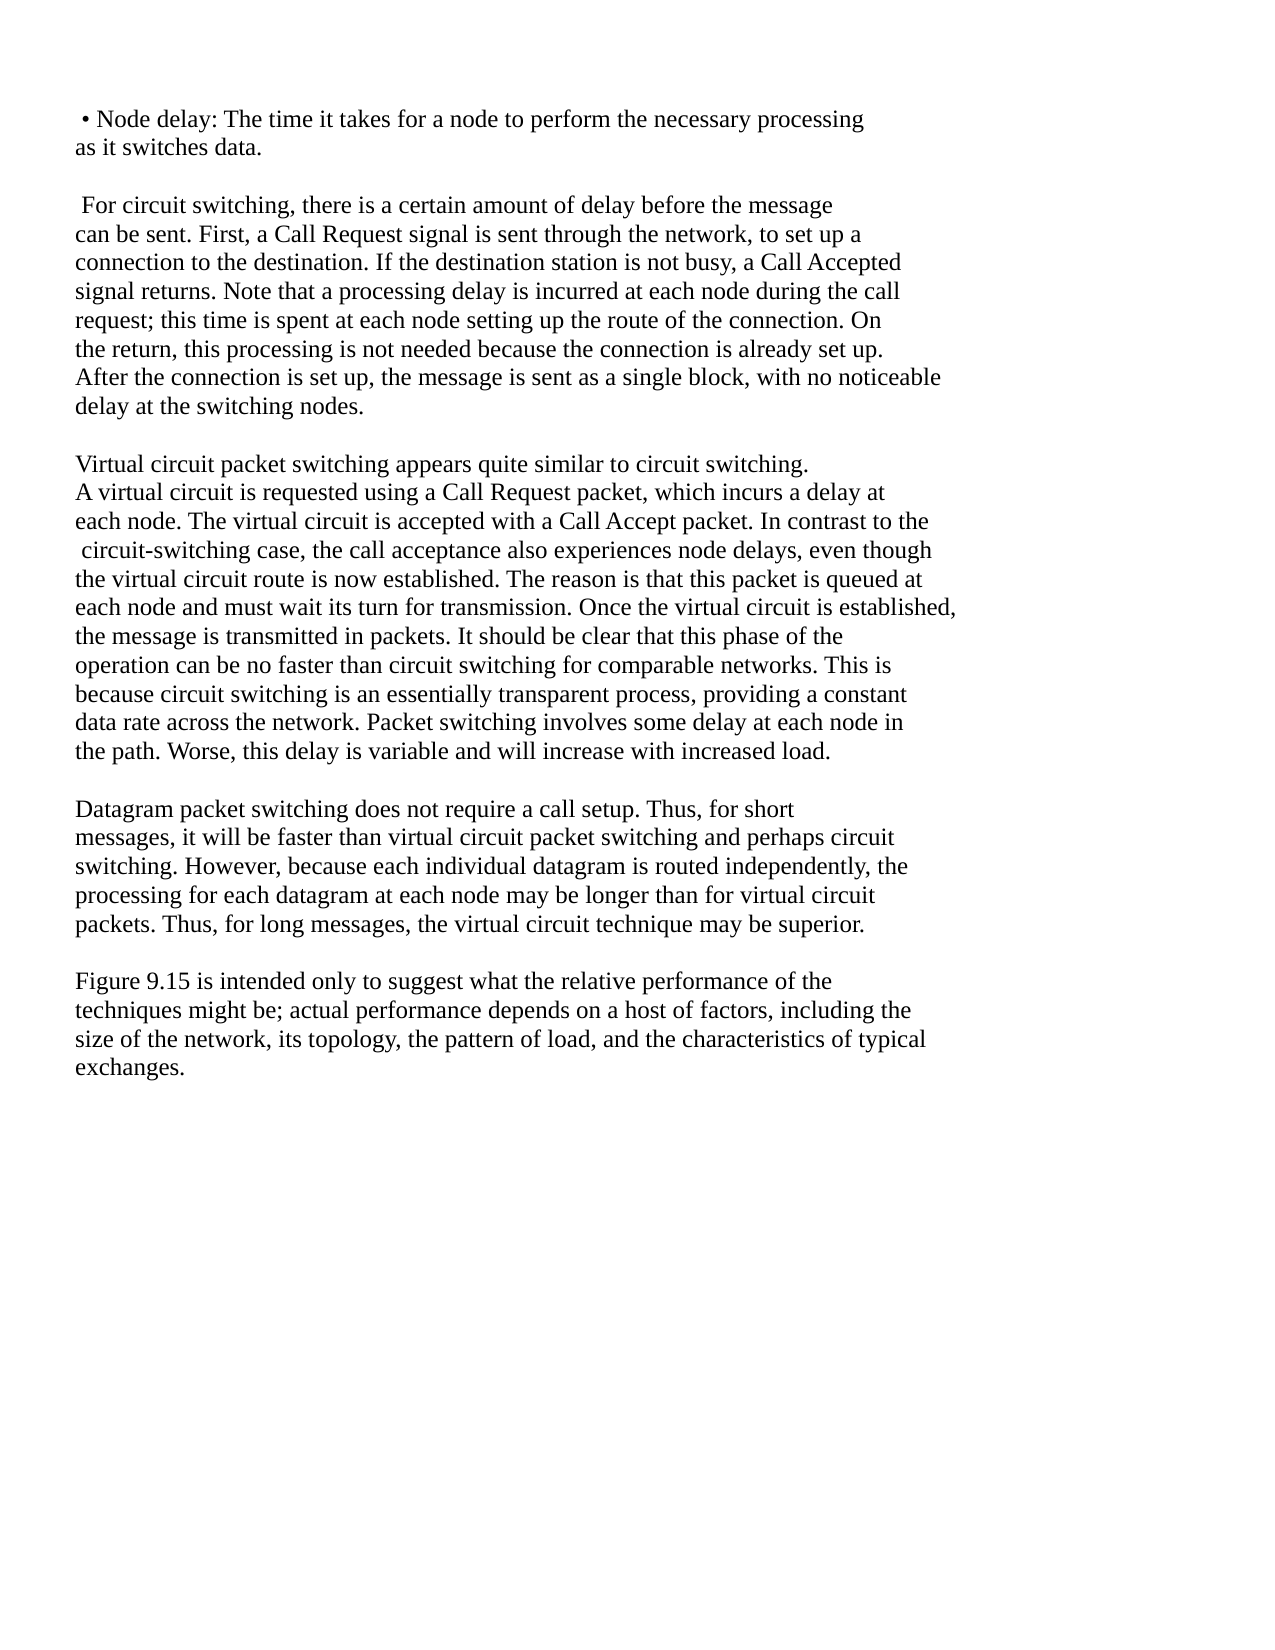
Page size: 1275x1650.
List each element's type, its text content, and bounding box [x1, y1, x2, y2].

text A virtual circuit is requested using a Call Request packet, which incurs a delay at [75, 477, 1200, 506]
text as it switches data. [75, 132, 1200, 161]
text can be sent. First, a Call Request signal is sent through the network, to set up a [75, 219, 1200, 247]
text processing for each datagram at each node may be longer than for virtual circuit [75, 880, 1200, 909]
text circuit-switching case, the call acceptance also experiences node delays, even though [75, 535, 1200, 564]
text because circuit switching is an essentially transparent process, providing a constant [75, 679, 1200, 707]
text connection to the destination. If the destination station is not busy, a Call Accepted [75, 247, 1200, 276]
text request; this time is spent at each node setting up the route of the connection. On [75, 305, 1200, 334]
text operation can be no faster than circuit switching for comparable networks. This is [75, 650, 1200, 679]
text Datagram packet switching does not require a call setup. Thus, for short [75, 794, 1200, 822]
text the path. Worse, this delay is variable and will increase with increased load. [75, 736, 1200, 765]
text each node and must wait its turn for transmission. Once the virtual circuit is established, [75, 592, 1200, 621]
text techniques might be; actual performance depends on a host of factors, including the [75, 995, 1200, 1024]
text After the connection is set up, the message is sent as a single block, with no noticeable [75, 362, 1200, 391]
text For circuit switching, there is a certain amount of delay before the message [75, 190, 1200, 219]
text the virtual circuit route is now established. The reason is that this packet is queued at [75, 564, 1200, 592]
text • Node delay: The time it takes for a node to perform the necessary processing [75, 104, 1200, 132]
text switching. However, because each individual datagram is routed independently, the [75, 851, 1200, 880]
text delay at the switching nodes. [75, 391, 1200, 420]
text Figure 9.15 is intended only to suggest what the relative performance of the [75, 966, 1200, 995]
text size of the network, its topology, the pattern of load, and the characteristics of typical [75, 1024, 1200, 1052]
text the message is transmitted in packets. It should be clear that this phase of the [75, 621, 1200, 650]
text exchanges. [75, 1052, 1200, 1081]
text the return, this processing is not needed because the connection is already set up. [75, 334, 1200, 362]
text messages, it will be faster than virtual circuit packet switching and perhaps circuit [75, 822, 1200, 851]
text each node. The virtual circuit is accepted with a Call Accept packet. In contrast to the [75, 506, 1200, 535]
text data rate across the network. Packet switching involves some delay at each node in [75, 707, 1200, 736]
text signal returns. Note that a processing delay is incurred at each node during the call [75, 276, 1200, 305]
text packets. Thus, for long messages, the virtual circuit technique may be superior. [75, 909, 1200, 937]
text Virtual circuit packet switching appears quite similar to circuit switching. [75, 449, 1200, 477]
